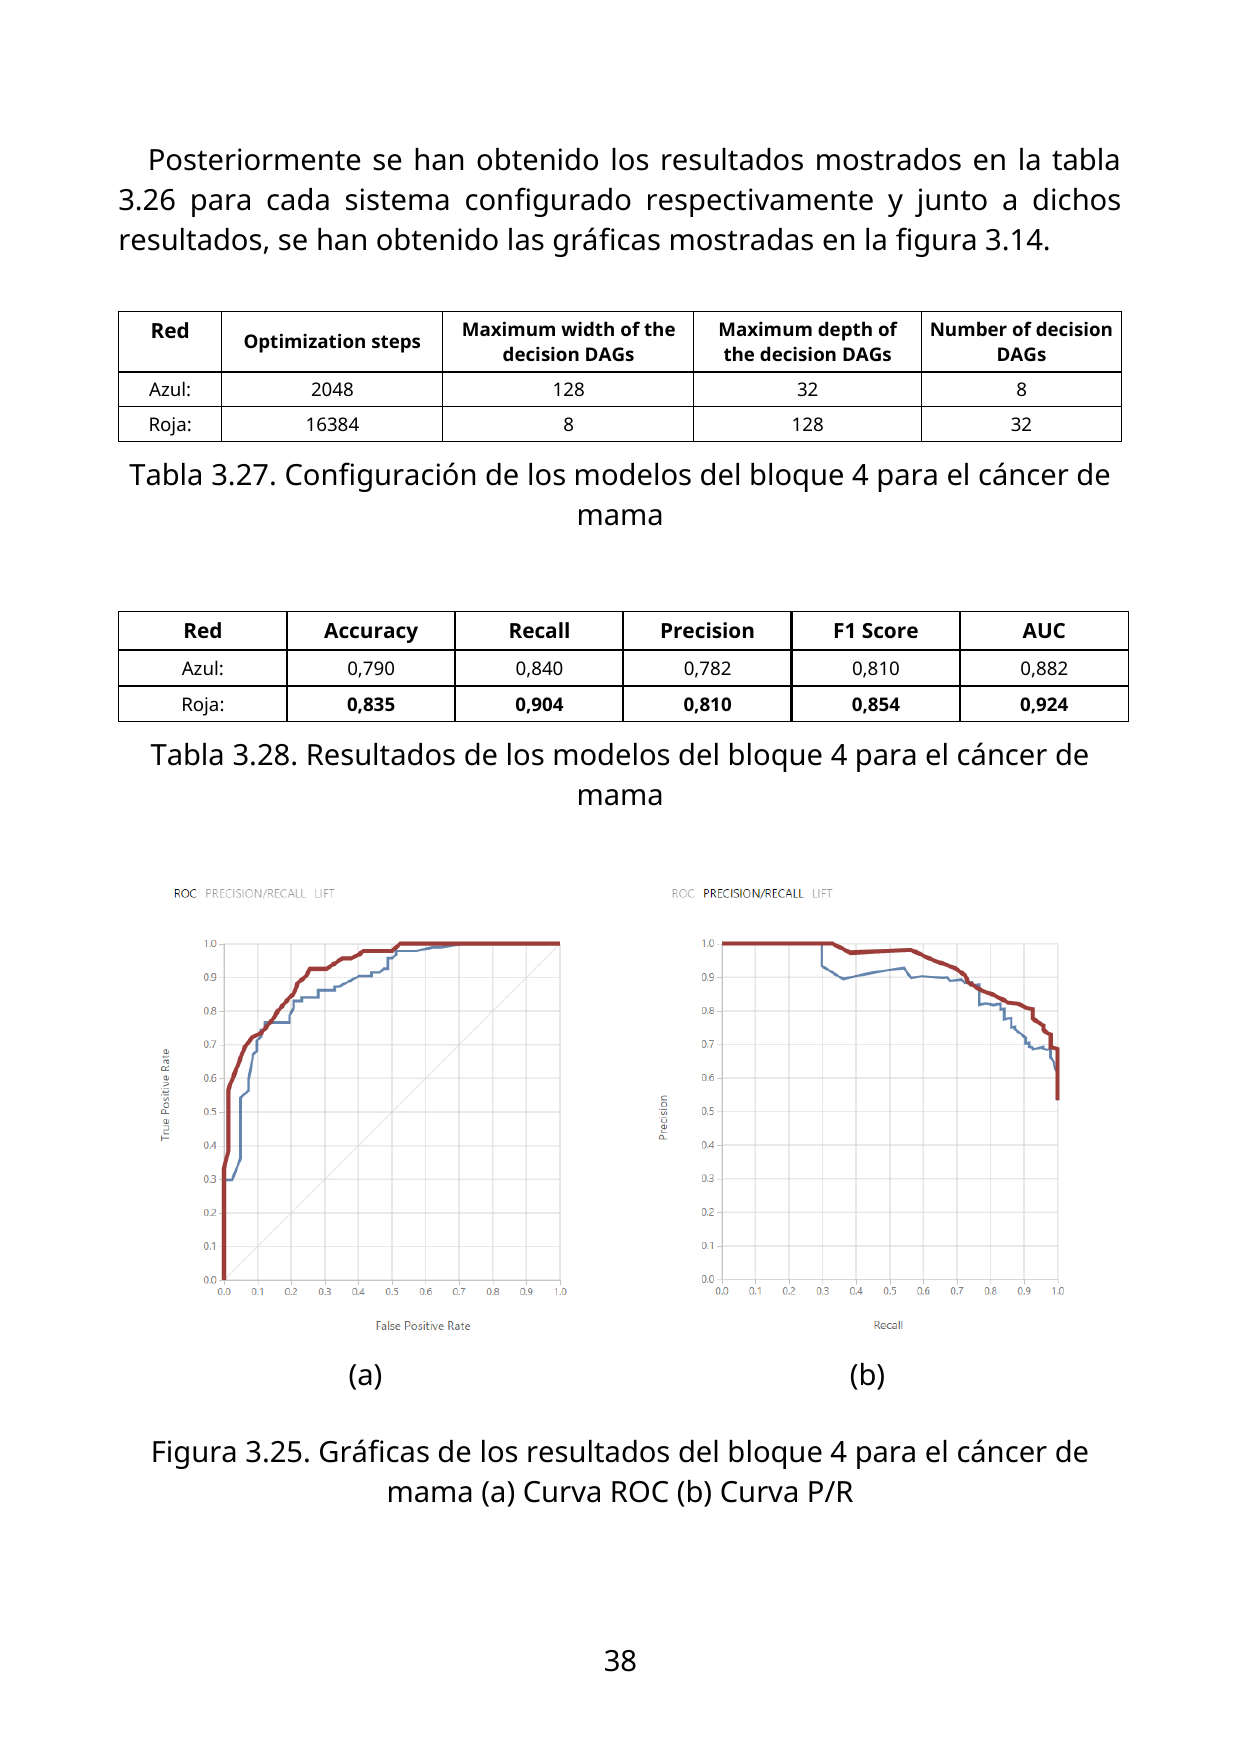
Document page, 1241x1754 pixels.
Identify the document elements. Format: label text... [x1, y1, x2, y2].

table_header Precision [624, 612, 790, 649]
table_cell 0,790 [288, 651, 454, 685]
table_cell Azul: [119, 373, 221, 406]
table_header Red [119, 312, 221, 371]
picture [148, 882, 583, 1342]
table_header Accuracy [288, 612, 454, 649]
table_cell 0,854 [793, 687, 959, 721]
table_header Recall [456, 612, 622, 649]
table_cell 0,904 [456, 687, 622, 721]
table_cell 32 [922, 407, 1121, 441]
table_cell 16384 [222, 407, 442, 441]
table_cell 128 [694, 407, 921, 441]
table_header F1 Score [793, 612, 959, 649]
table_header Maximum depth of the decision DAGs [694, 312, 921, 371]
table_header Maximum width of the decision DAGs [443, 312, 693, 371]
table_cell 0,882 [961, 651, 1128, 685]
table_cell Azul: [119, 651, 286, 685]
table_cell Roja: [119, 407, 221, 441]
table_cell 128 [443, 373, 693, 406]
table_cell 2048 [222, 373, 442, 406]
table_cell 0,782 [624, 651, 790, 685]
table_header Red [119, 612, 286, 649]
picture [645, 882, 1089, 1342]
table_cell Roja: [119, 687, 286, 721]
table_header (b) [612, 879, 1122, 1419]
text Posteriormente se han obtenido los resultados mostrados en la tabla 3.26 para cada sistema configurado respectivamente y junto a dichos resultados, se han obtenido las gráficas mostradas en la figura 3.14. [118, 140, 1122, 259]
table_cell 0,924 [961, 687, 1128, 721]
table_cell 8 [443, 407, 693, 441]
table_cell 0,810 [624, 687, 790, 721]
table_header Optimization steps [222, 312, 442, 371]
table_header Number of decision DAGs [922, 312, 1121, 371]
table_cell 32 [694, 373, 921, 406]
table_cell 8 [922, 373, 1121, 406]
table_header AUC [961, 612, 1128, 649]
table_header (a) [118, 879, 612, 1419]
table_cell 0,835 [288, 687, 454, 721]
table_cell 0,840 [456, 651, 622, 685]
table_cell 0,810 [793, 651, 959, 685]
